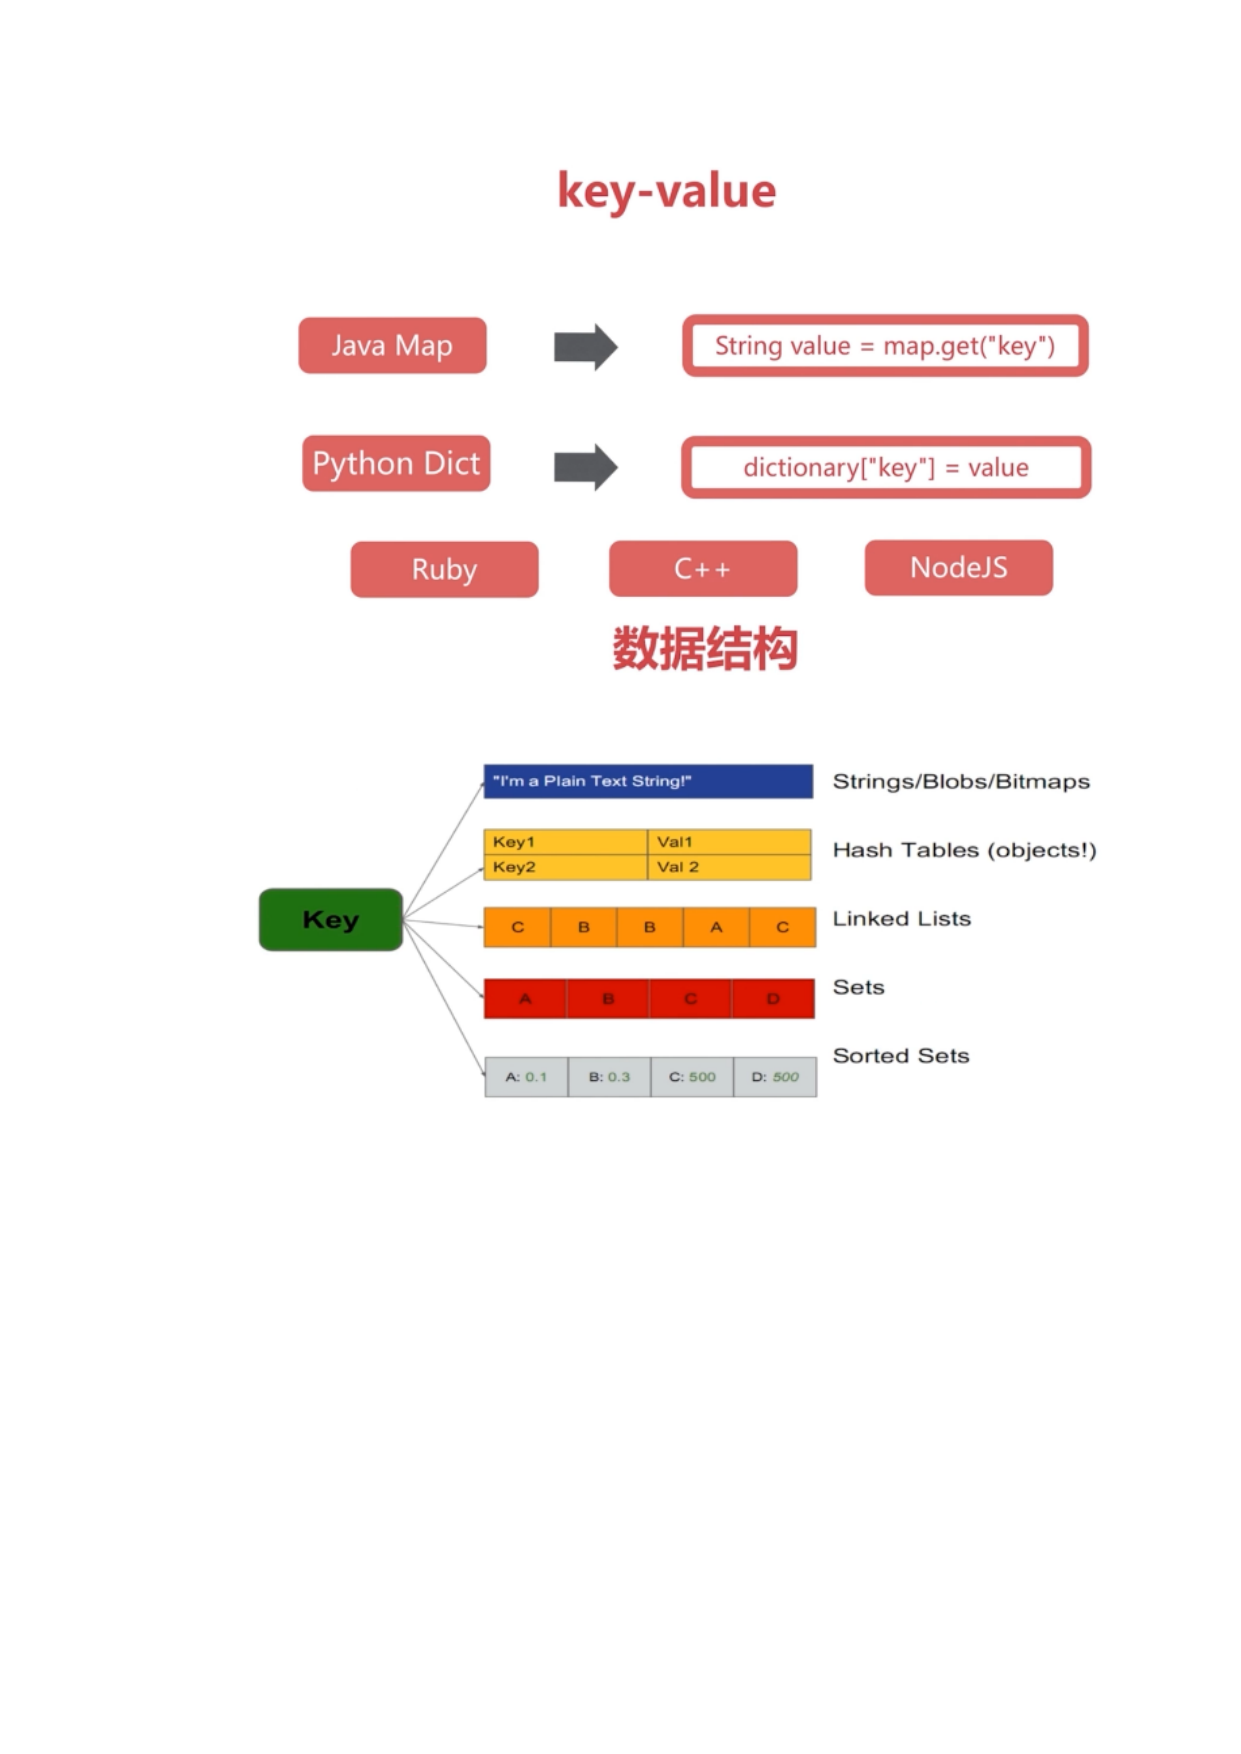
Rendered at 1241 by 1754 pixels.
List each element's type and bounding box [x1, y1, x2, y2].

picture [254, 162, 1119, 614]
picture [254, 617, 1119, 1126]
